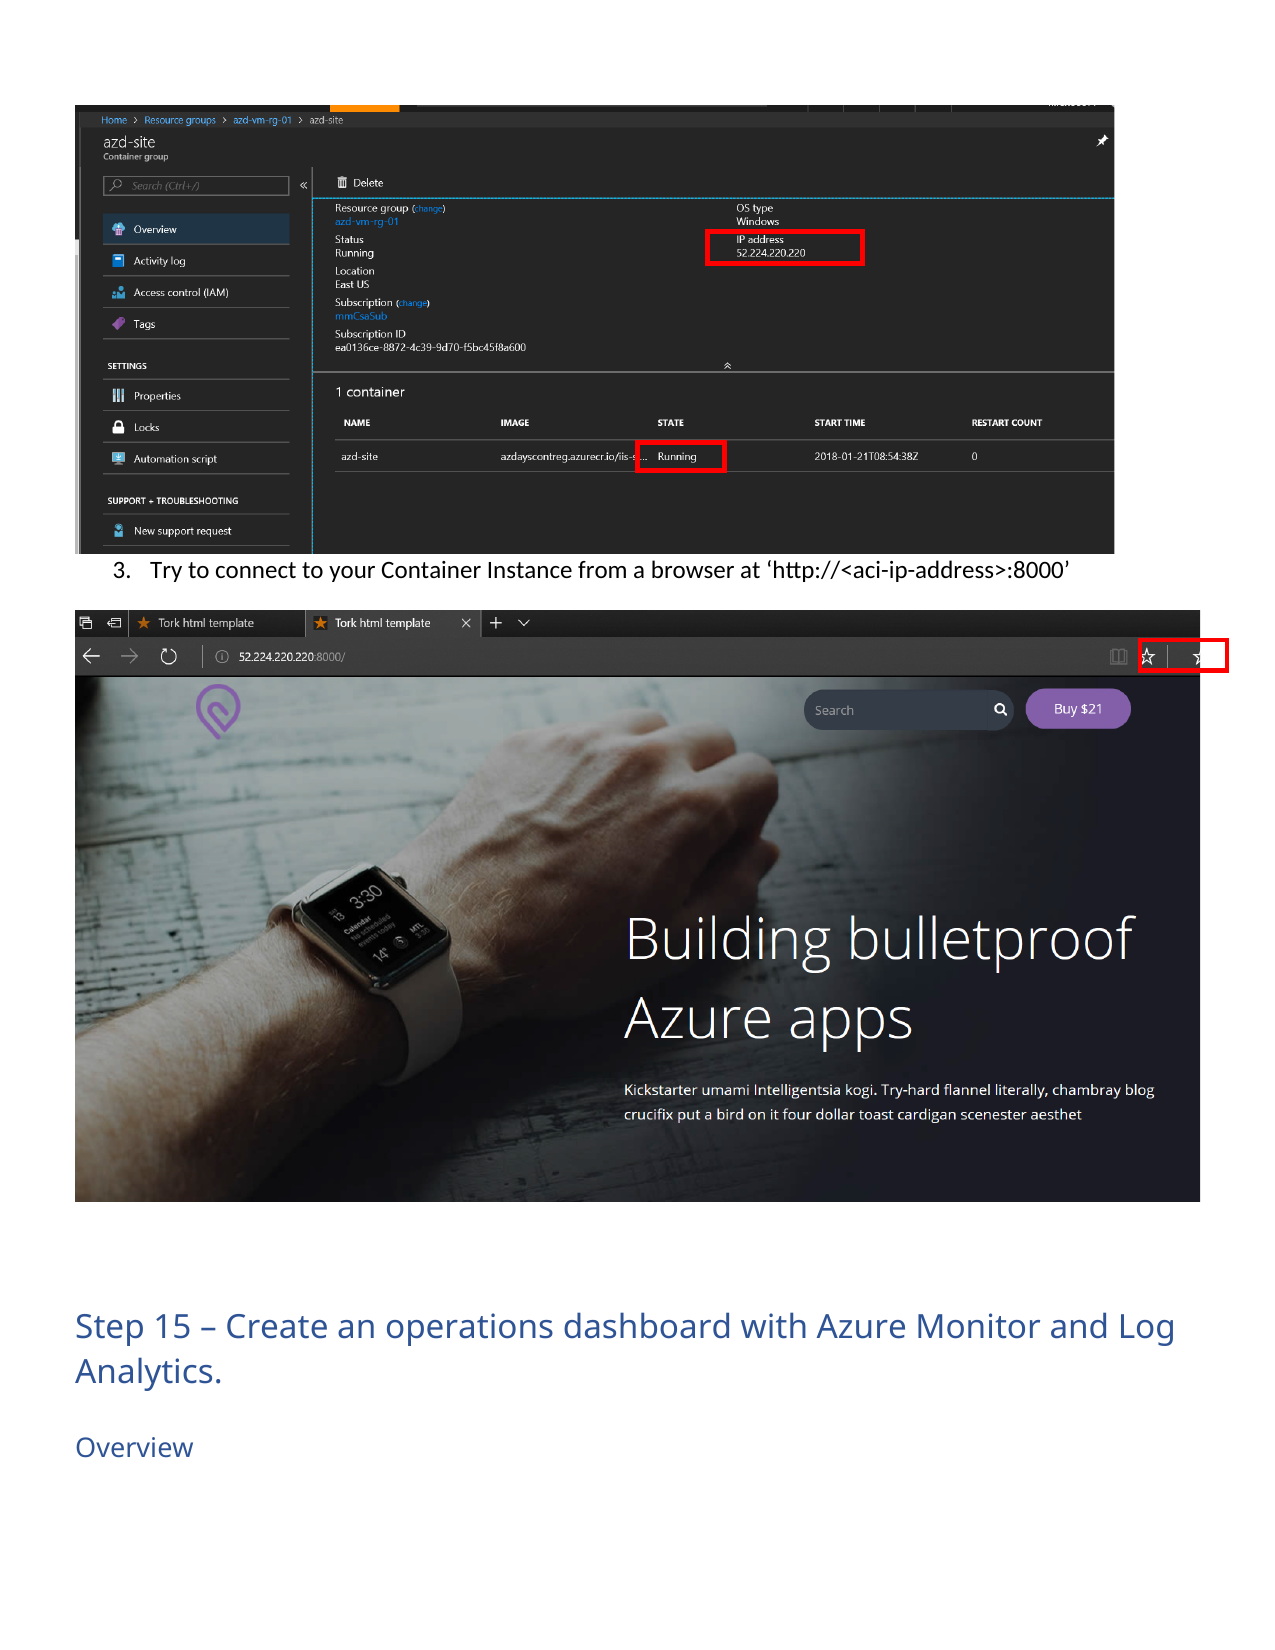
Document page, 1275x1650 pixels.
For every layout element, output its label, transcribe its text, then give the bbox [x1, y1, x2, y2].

subtitle Overview [75, 1428, 1200, 1465]
picture [75, 105, 1115, 554]
picture [1142, 642, 1200, 668]
subtitle Step 15 – Create an operations dashboard with Azure Monitor and Log Analytics. [75, 1303, 1200, 1394]
picture [75, 610, 1200, 1202]
list Try to connect to your Container Instance from a browser at ‘http://<aci-ip-address>:8000’ [112, 554, 1200, 584]
